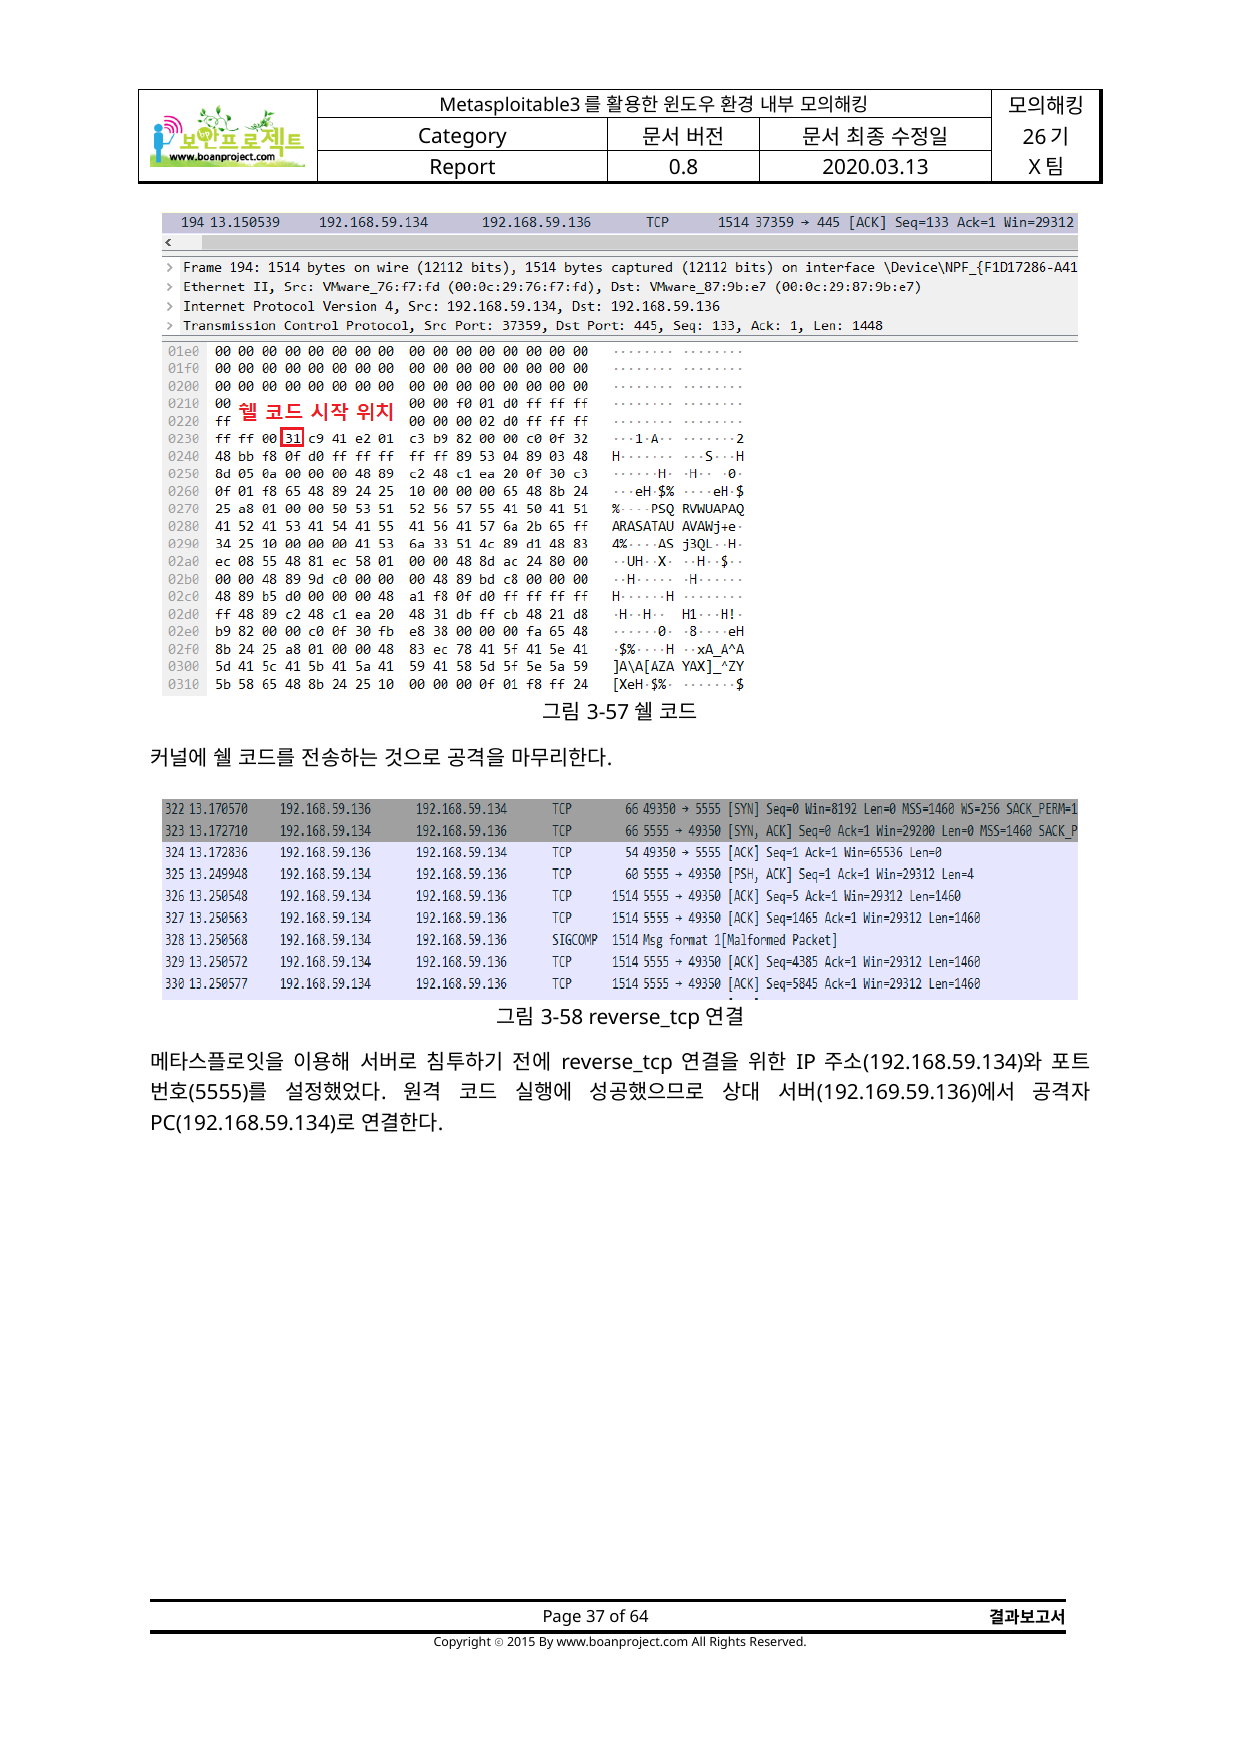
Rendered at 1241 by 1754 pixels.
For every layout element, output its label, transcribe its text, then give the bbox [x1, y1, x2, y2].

picture [150, 103, 306, 167]
picture [162, 212, 1078, 696]
picture [162, 799, 1078, 1000]
text 메타스플로잇을 이용해 서버로 침투하기 전에 reverse_tcp 연결을 위한 IP 주소(192.168.59.134)와 포트 번호(5555)를 설정했었다. 원격 코드 실행에 성공했으므로 상대 서버(192.169.59.136)에서 공격자 PC(192.168.59.134)로 연결한다. [150, 1045, 1090, 1136]
text 커널에 쉘 코드를 전송하는 것으로 공격을 마무리한다. [150, 741, 1090, 771]
